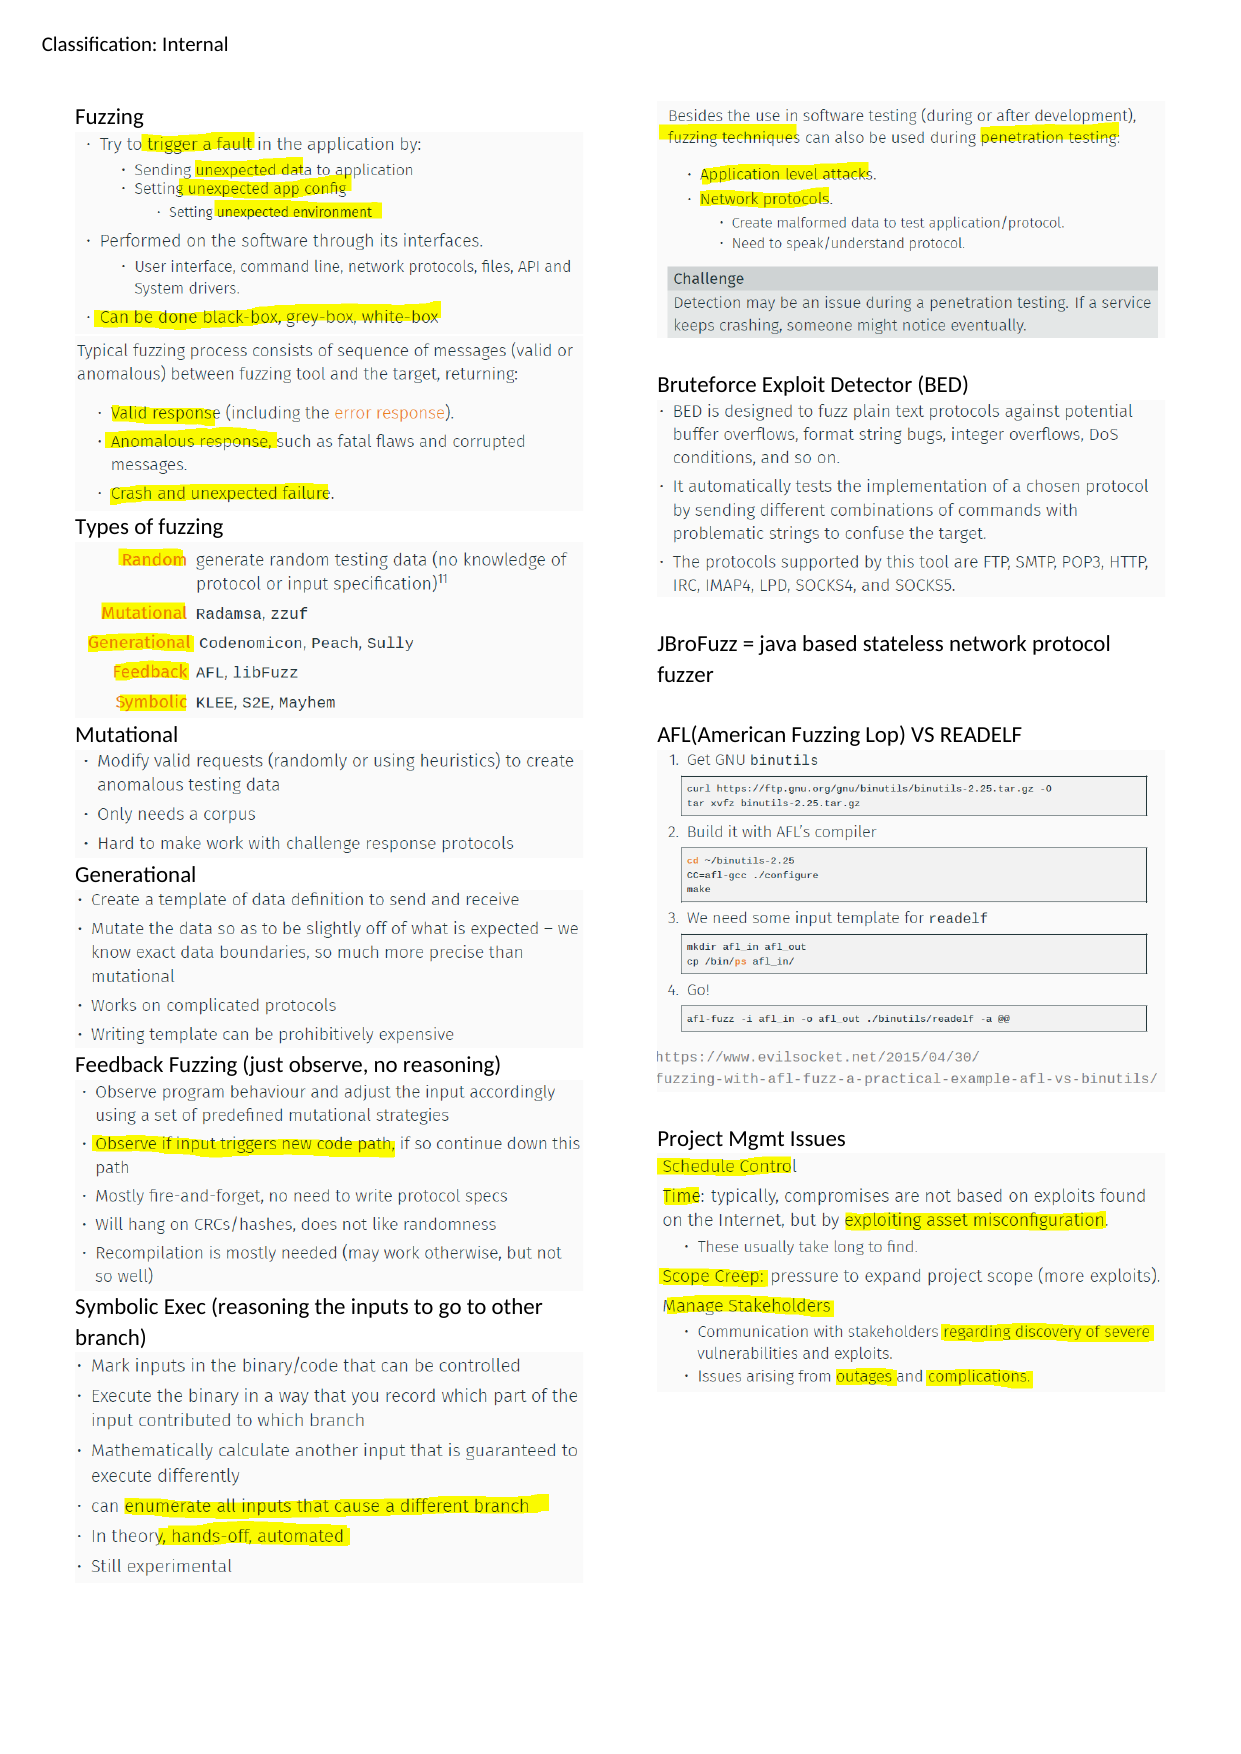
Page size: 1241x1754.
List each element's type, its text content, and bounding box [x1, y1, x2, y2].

text Bruteforce Exploit Detector (BED) [657, 370, 1165, 398]
picture [657, 1153, 1166, 1392]
picture [657, 750, 1166, 1092]
picture [75, 1352, 584, 1583]
picture [657, 101, 1166, 338]
text Types of fuzzing [75, 512, 583, 540]
text Generational [75, 860, 583, 888]
text Mutational [75, 720, 583, 748]
picture [75, 890, 584, 1048]
picture [75, 1080, 584, 1291]
text AFL(American Fuzzing Lop) VS READELF [657, 720, 1165, 748]
picture [75, 750, 584, 858]
text Fuzzing [75, 102, 583, 130]
text Symbolic Exec (reasoning the inputs to go to other branch) [75, 1292, 583, 1351]
text Feedback Fuzzing (just observe, no reasoning) [75, 1050, 583, 1078]
text JBroFuzz = java based stateless network protocol fuzzer [657, 629, 1165, 688]
picture [75, 132, 584, 334]
text Project Mgmt Issues [657, 1124, 1165, 1152]
picture [75, 336, 584, 511]
picture [657, 400, 1166, 597]
picture [75, 542, 584, 718]
